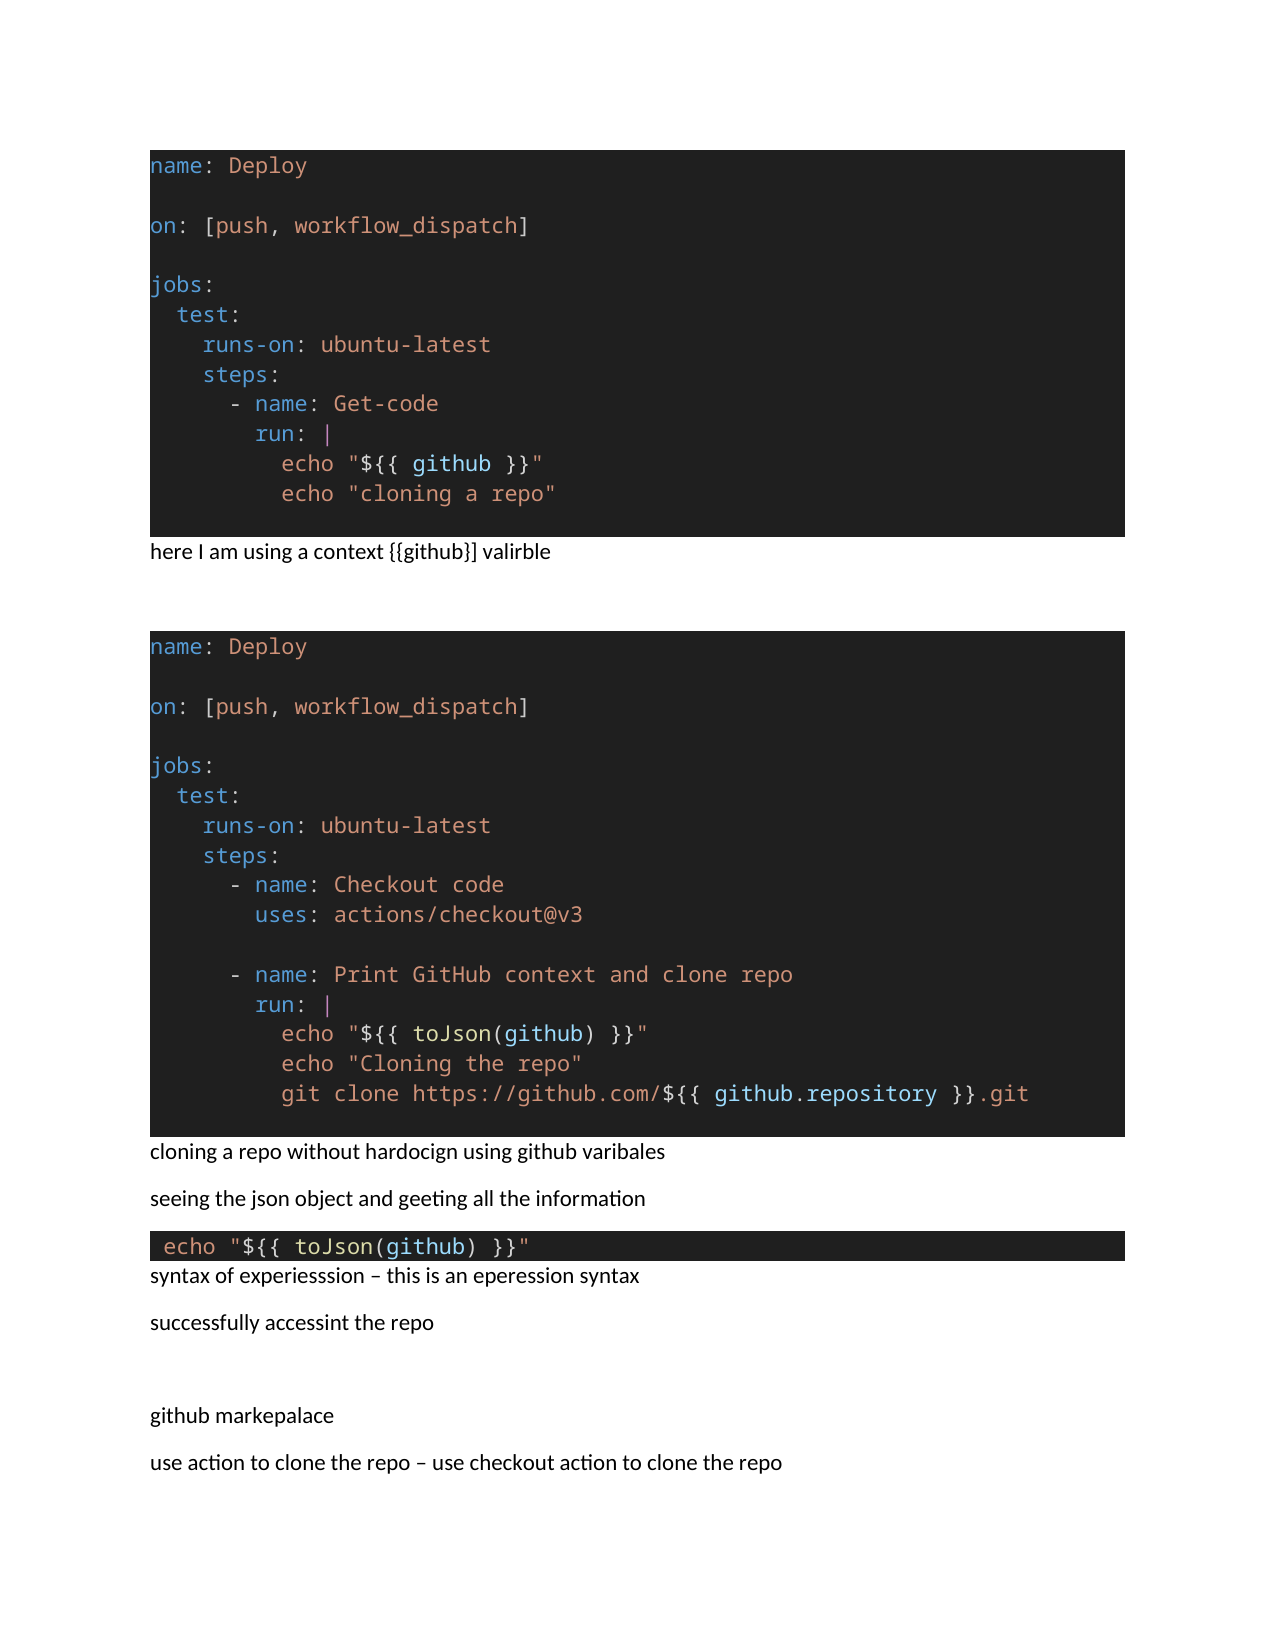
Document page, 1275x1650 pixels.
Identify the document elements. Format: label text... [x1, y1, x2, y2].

text use action to clone the repo – use checkout action to clone the repo [150, 1448, 1125, 1477]
text run: | [150, 988, 1125, 1018]
text jobs: [150, 269, 1125, 299]
text runs-on: ubuntu-latest [150, 810, 1125, 839]
text echo "cloning a repo" [150, 478, 1125, 507]
text jobs: [150, 750, 1125, 780]
text github markepalace [150, 1402, 1125, 1430]
text git clone https://github.com/${{ github.repository }}.git [150, 1078, 1125, 1108]
text name: Deploy [150, 631, 1125, 661]
text test: [150, 299, 1125, 329]
text - name: Print GitHub context and clone repo [150, 959, 1125, 988]
text cloning a repo without hardocign using github varibales [150, 1137, 1125, 1166]
text steps: [150, 839, 1125, 869]
text - name: Checkout code [150, 869, 1125, 899]
text syntax of experiesssion – this is an eperession syntax [150, 1261, 1125, 1289]
text on: [push, workflow_dispatch] [150, 209, 1125, 239]
text uses: actions/checkout@v3 [150, 899, 1125, 929]
text name: Deploy [150, 150, 1125, 180]
text on: [push, workflow_dispatch] [150, 691, 1125, 720]
text successfully accessint the repo [150, 1308, 1125, 1336]
text - name: Get-code [150, 388, 1125, 418]
text steps: [150, 358, 1125, 388]
text here I am using a context {{github}] valirble [150, 537, 1125, 565]
text echo "Cloning the repo" [150, 1048, 1125, 1078]
text runs-on: ubuntu-latest [150, 329, 1125, 358]
text run: | [150, 418, 1125, 448]
text echo "${{ github }}" [150, 448, 1125, 478]
text echo "${{ toJson(github) }}" [150, 1018, 1125, 1048]
text seeing the json object and geeting all the information [150, 1184, 1125, 1212]
text test: [150, 780, 1125, 810]
text echo "${{ toJson(github) }}" [150, 1231, 1125, 1261]
